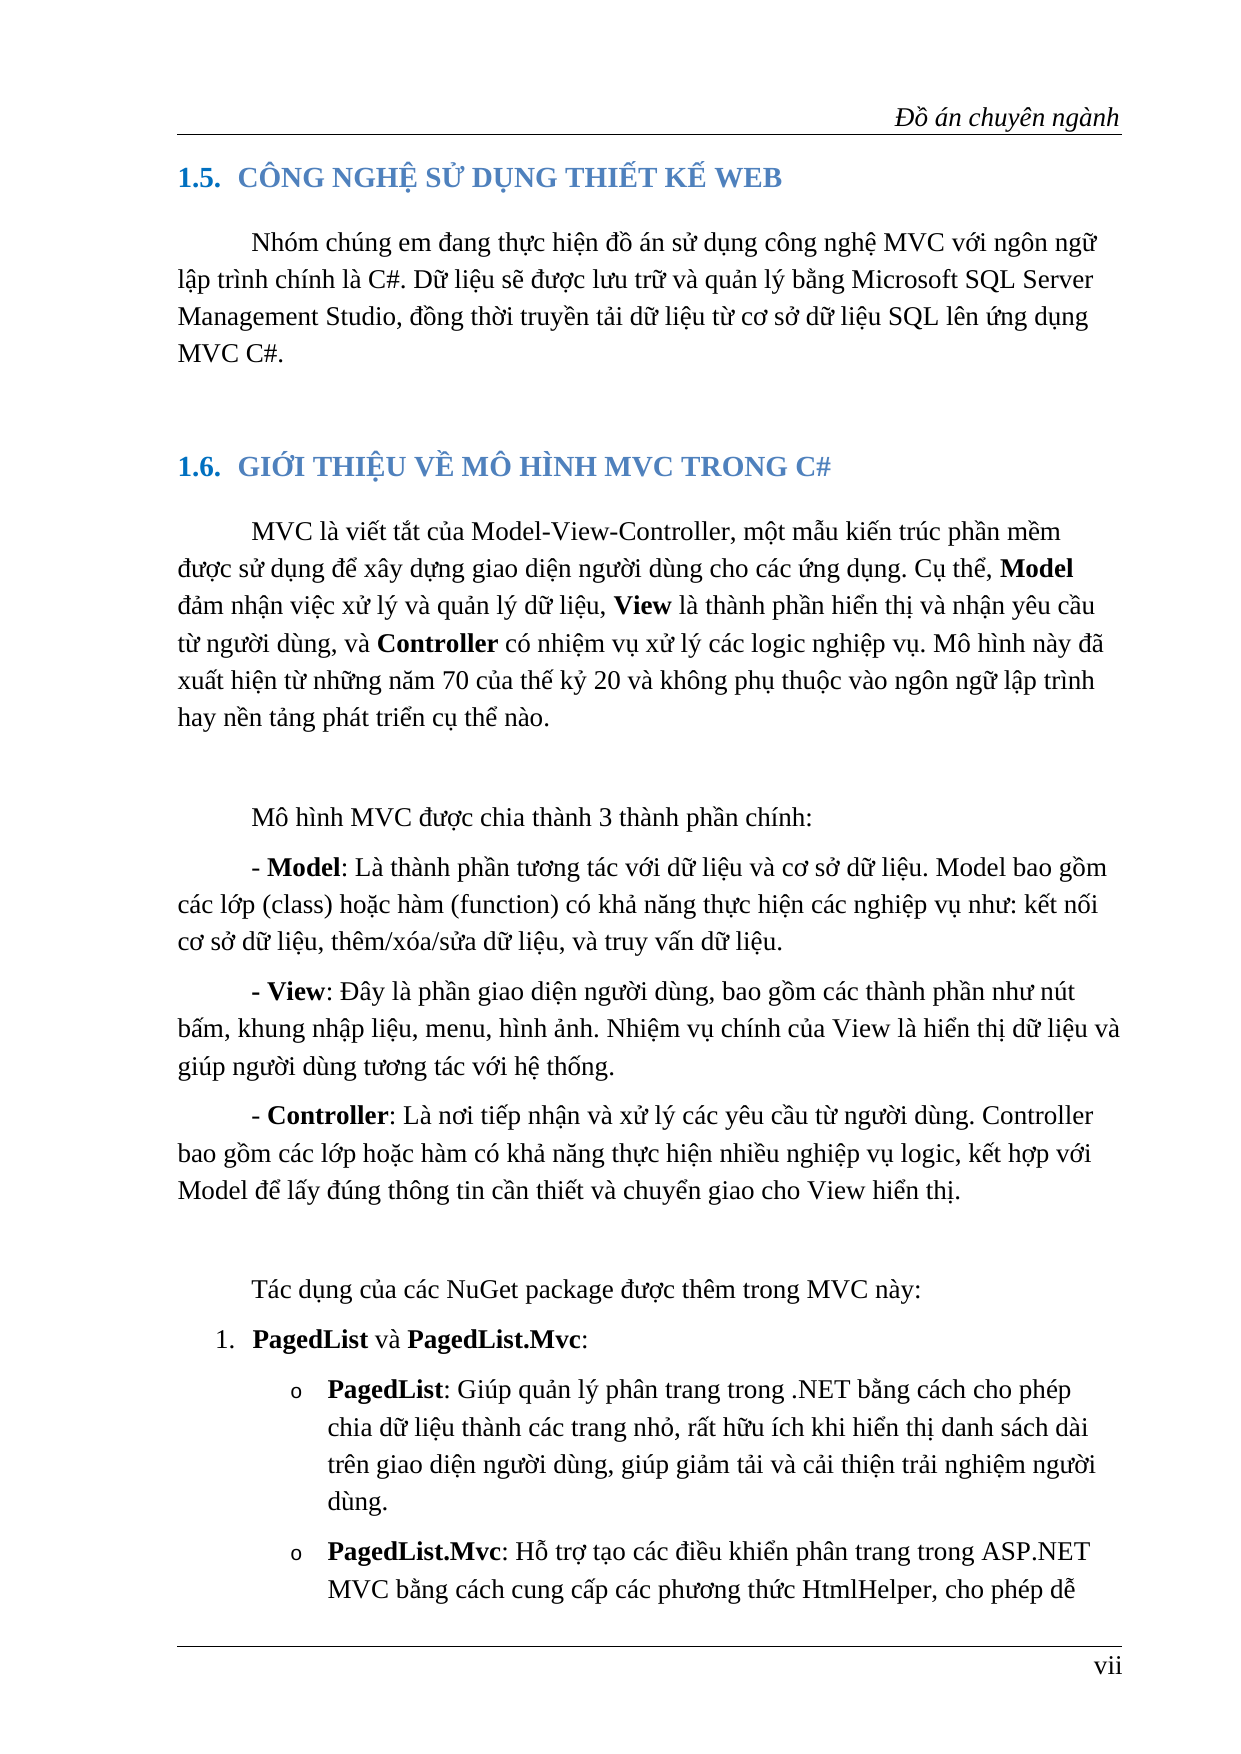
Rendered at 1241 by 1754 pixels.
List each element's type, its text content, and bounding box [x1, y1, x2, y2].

text Mô hình MVC được chia thành 3 thành phần chính: [177, 801, 1122, 832]
text Tác dụng của các NuGet package được thêm trong MVC này: [177, 1273, 1122, 1305]
text - Controller: Là nơi tiếp nhận và xử lý các yêu cầu từ người dùng. Controller bao gồm các lớp hoặc hàm có khả năng thực hiện nhiều nghiệp vụ logic, kết hợp với Model để lấy đúng thông tin cần thiết và chuyển giao cho View hiển thị. [177, 1099, 1122, 1205]
subtitle CÔNG NGHỆ SỬ DỤNG THIẾT KẾ WEB [177, 160, 1122, 194]
list PagedList và PagedList.Mvc: [215, 1323, 1122, 1354]
text - Model: Là thành phần tương tác với dữ liệu và cơ sở dữ liệu. Model bao gồm các lớp (class) hoặc hàm (function) có khả năng thực hiện các nghiệp vụ như: kết nối cơ sở dữ liệu, thêm/xóa/sửa dữ liệu, và truy vấn dữ liệu. [177, 851, 1122, 956]
subtitle GIỚI THIỆU VỀ MÔ HÌNH MVC TRONG C# [177, 449, 1122, 483]
text MVC là viết tắt của Model-View-Controller, một mẫu kiến trúc phần mềm được sử dụng để xây dựng giao diện người dùng cho các ứng dụng. Cụ thể, Model đảm nhận việc xử lý và quản lý dữ liệu, View là thành phần hiển thị và nhận yêu cầu từ người dùng, và Controller có nhiệm vụ xử lý các logic nghiệp vụ. Mô hình này đã xuất hiện từ những năm 70 của thế kỷ 20 và không phụ thuộc vào ngôn ngữ lập trình hay nền tảng phát triển cụ thể nào. [177, 515, 1122, 732]
text - View: Đây là phần giao diện người dùng, bao gồm các thành phần như nút bấm, khung nhập liệu, menu, hình ảnh. Nhiệm vụ chính của View là hiển thị dữ liệu và giúp người dùng tương tác với hệ thống. [177, 975, 1122, 1081]
text Nhóm chúng em đang thực hiện đồ án sử dụng công nghệ MVC với ngôn ngữ lập trình chính là C#. Dữ liệu sẽ được lưu trữ và quản lý bằng Microsoft SQL Server Management Studio, đồng thời truyền tải dữ liệu từ cơ sở dữ liệu SQL lên ứng dụng MVC C#. [177, 226, 1122, 369]
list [290, 1535, 1122, 1604]
list PagedList: Giúp quản lý phân trang trong .NET bằng cách cho phép chia dữ liệu thành các trang nhỏ, rất hữu ích khi hiển thị danh sách dài trên giao diện người dùng, giúp giảm tải và cải thiện trải nghiệm người dùng. [290, 1373, 1122, 1517]
